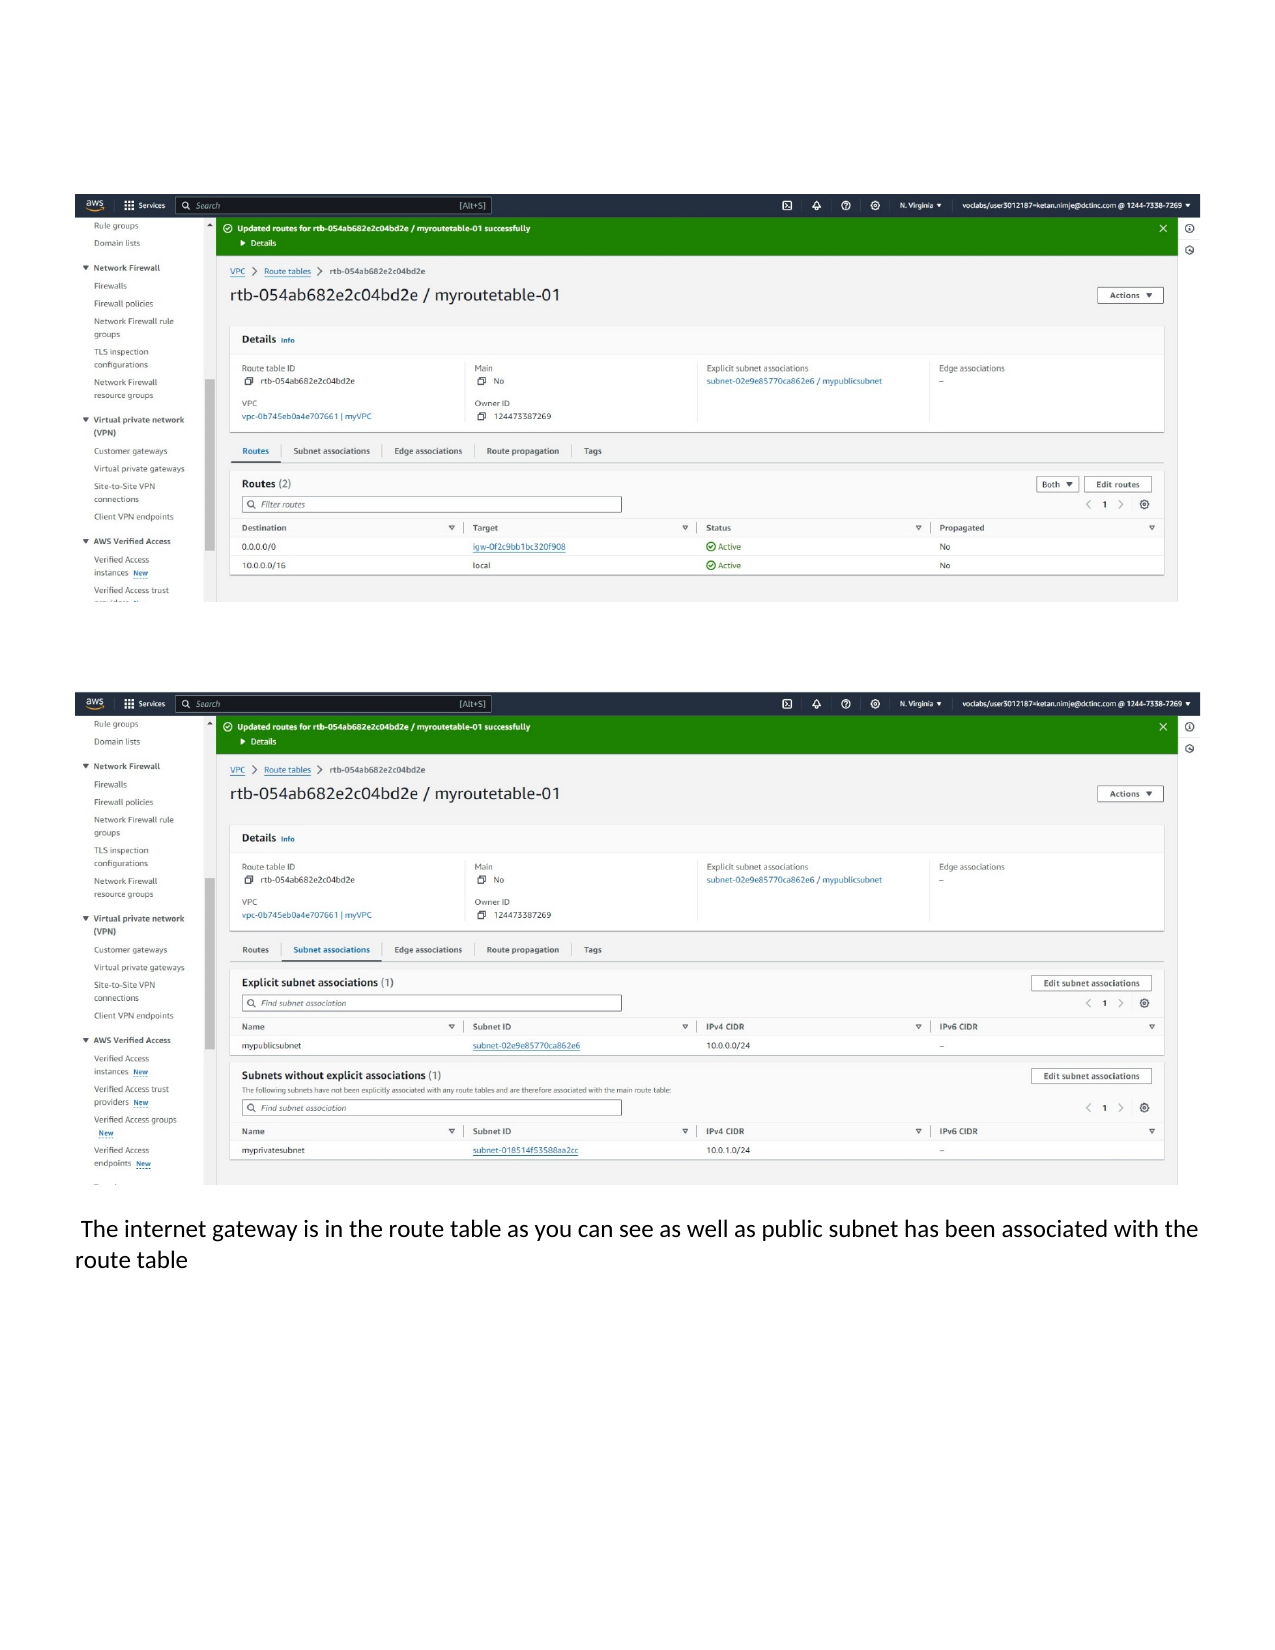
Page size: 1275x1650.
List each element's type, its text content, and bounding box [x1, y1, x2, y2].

picture [75, 690, 1200, 1185]
picture [75, 194, 1200, 602]
text The internet gateway is in the route table as you can see as well as public subnet has been associated with the route table [75, 1213, 1200, 1274]
